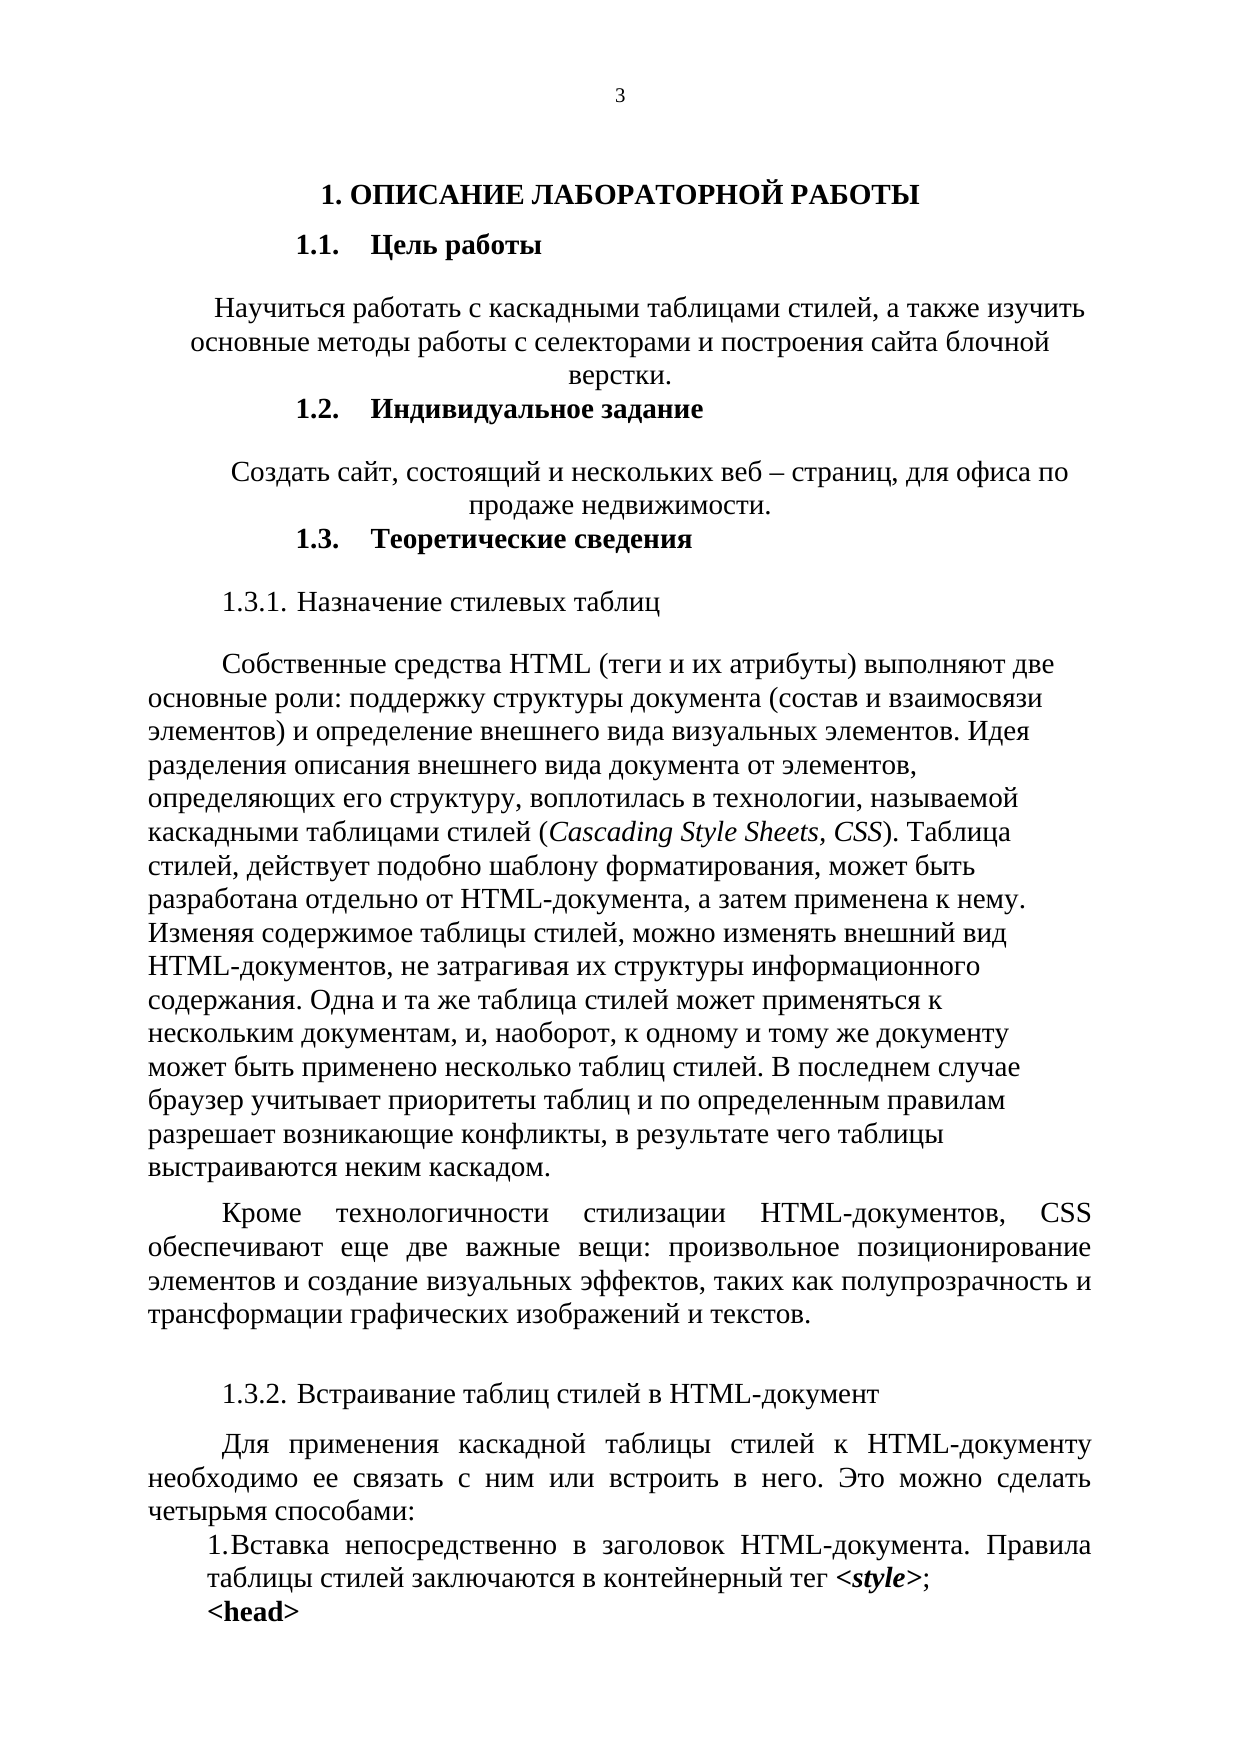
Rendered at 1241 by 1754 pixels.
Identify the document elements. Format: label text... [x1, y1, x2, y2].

text Кроме технологичности стилизации HTML-документов, CSS обеспечивают еще две важные вещи: произвольное позиционирование элементов и создание визуальных эффектов, таких как полупрозрачность и трансформации графических изображений и текстов. [148, 1196, 1092, 1330]
text Создать сайт, состоящий и нескольких веб – страниц, для офиса по продаже недвижимости. [148, 454, 1092, 521]
text Научиться работать с каскадными таблицами стилей, а также изучить основные методы работы с селекторами и построения сайта блочной верстки. [148, 290, 1092, 391]
text Теоретические сведения [295, 521, 1092, 554]
text Встраивание таблиц стилей в HTML-документ [222, 1376, 1092, 1409]
subtitle 1. Описание лабораторной работы [148, 177, 1092, 211]
text Индивидуальное задание [295, 391, 1092, 424]
text Собственные средства HTML (теги и их атрибуты) выполняют две основные роли: поддержку структуры документа (состав и взаимосвязи элементов) и определение внешнего вида визуальных элементов. Идея разделения описания внешнего вида документа от элементов, определяющих его структуру, воплотилась в технологии, называемой каскадными таблицами стилей (Cascading Style Sheets, CSS). Таблица стилей, действует подобно шаблону форматирования, может быть разработана отдельно от HTML-документа, а затем применена к нему. Изменяя содержимое таблицы стилей, можно изменять внешний вид HTML-документов, не затрагивая их структуры информационного содержания. Одна и та же таблица стилей может применяться к нескольким документам, и, наоборот, к одному и тому же документу может быть применено несколько таблиц стилей. В последнем случае браузер учитывает приоритеты таблиц и по определенным правилам разрешает возникающие конфликты, в результате чего таблицы выстраиваются неким каскадом. [148, 646, 1092, 1183]
text Для применения каскадной таблицы стилей к HTML-документу необходимо ее связать с ним или встроить в него. Это можно сделать четырьмя способами: [148, 1426, 1092, 1527]
text Цель работы [295, 227, 1092, 261]
text Назначение стилевых таблиц [222, 584, 1092, 617]
list Вставка непосредственно в заголовок HTML-документа. Правила таблицы стилей заключаются в контейнерный тег <style>; [207, 1527, 1092, 1594]
text <head> [207, 1594, 1092, 1627]
